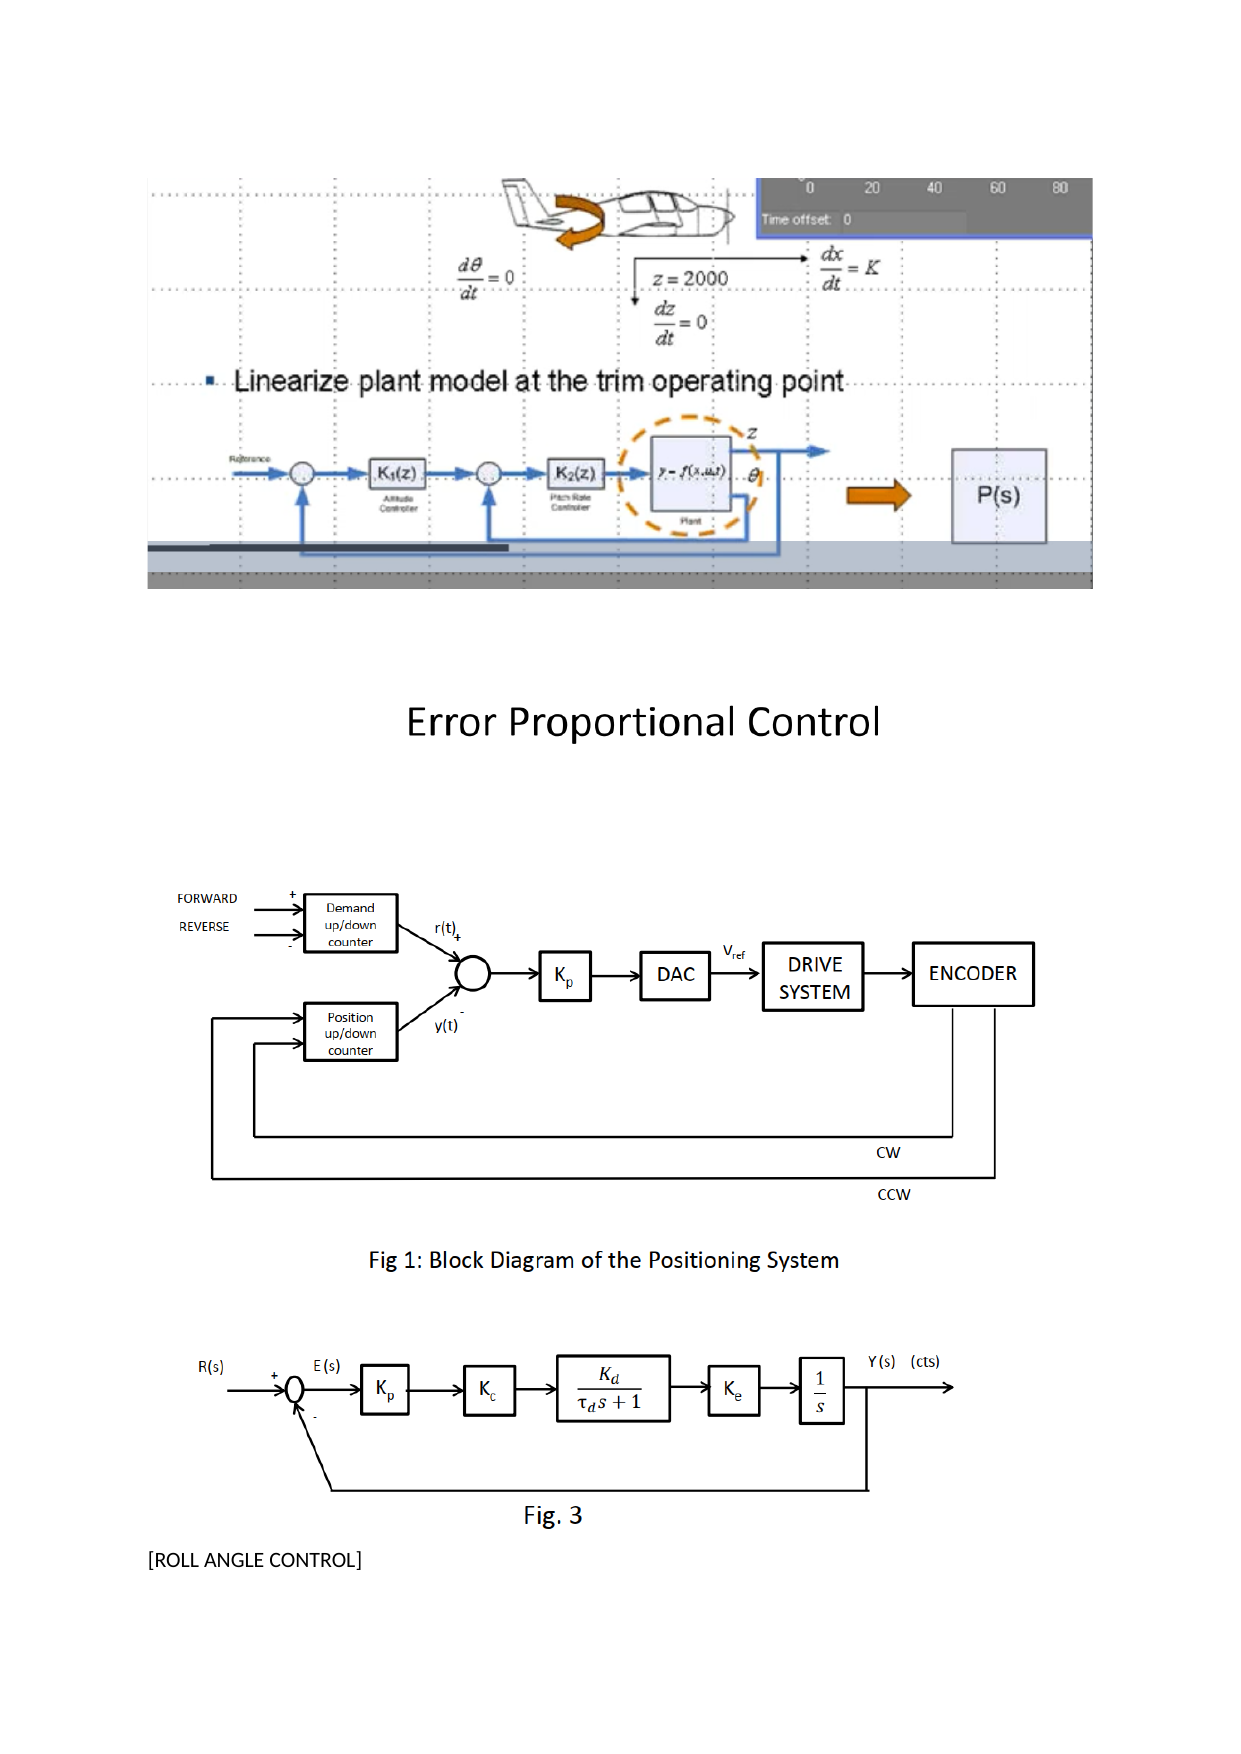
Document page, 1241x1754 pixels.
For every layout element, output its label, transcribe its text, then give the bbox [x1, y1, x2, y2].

picture [147, 1315, 1021, 1542]
picture [147, 665, 1045, 1286]
picture [147, 178, 1093, 589]
text [ROLL ANGLE CONTROL] [148, 1543, 1092, 1576]
